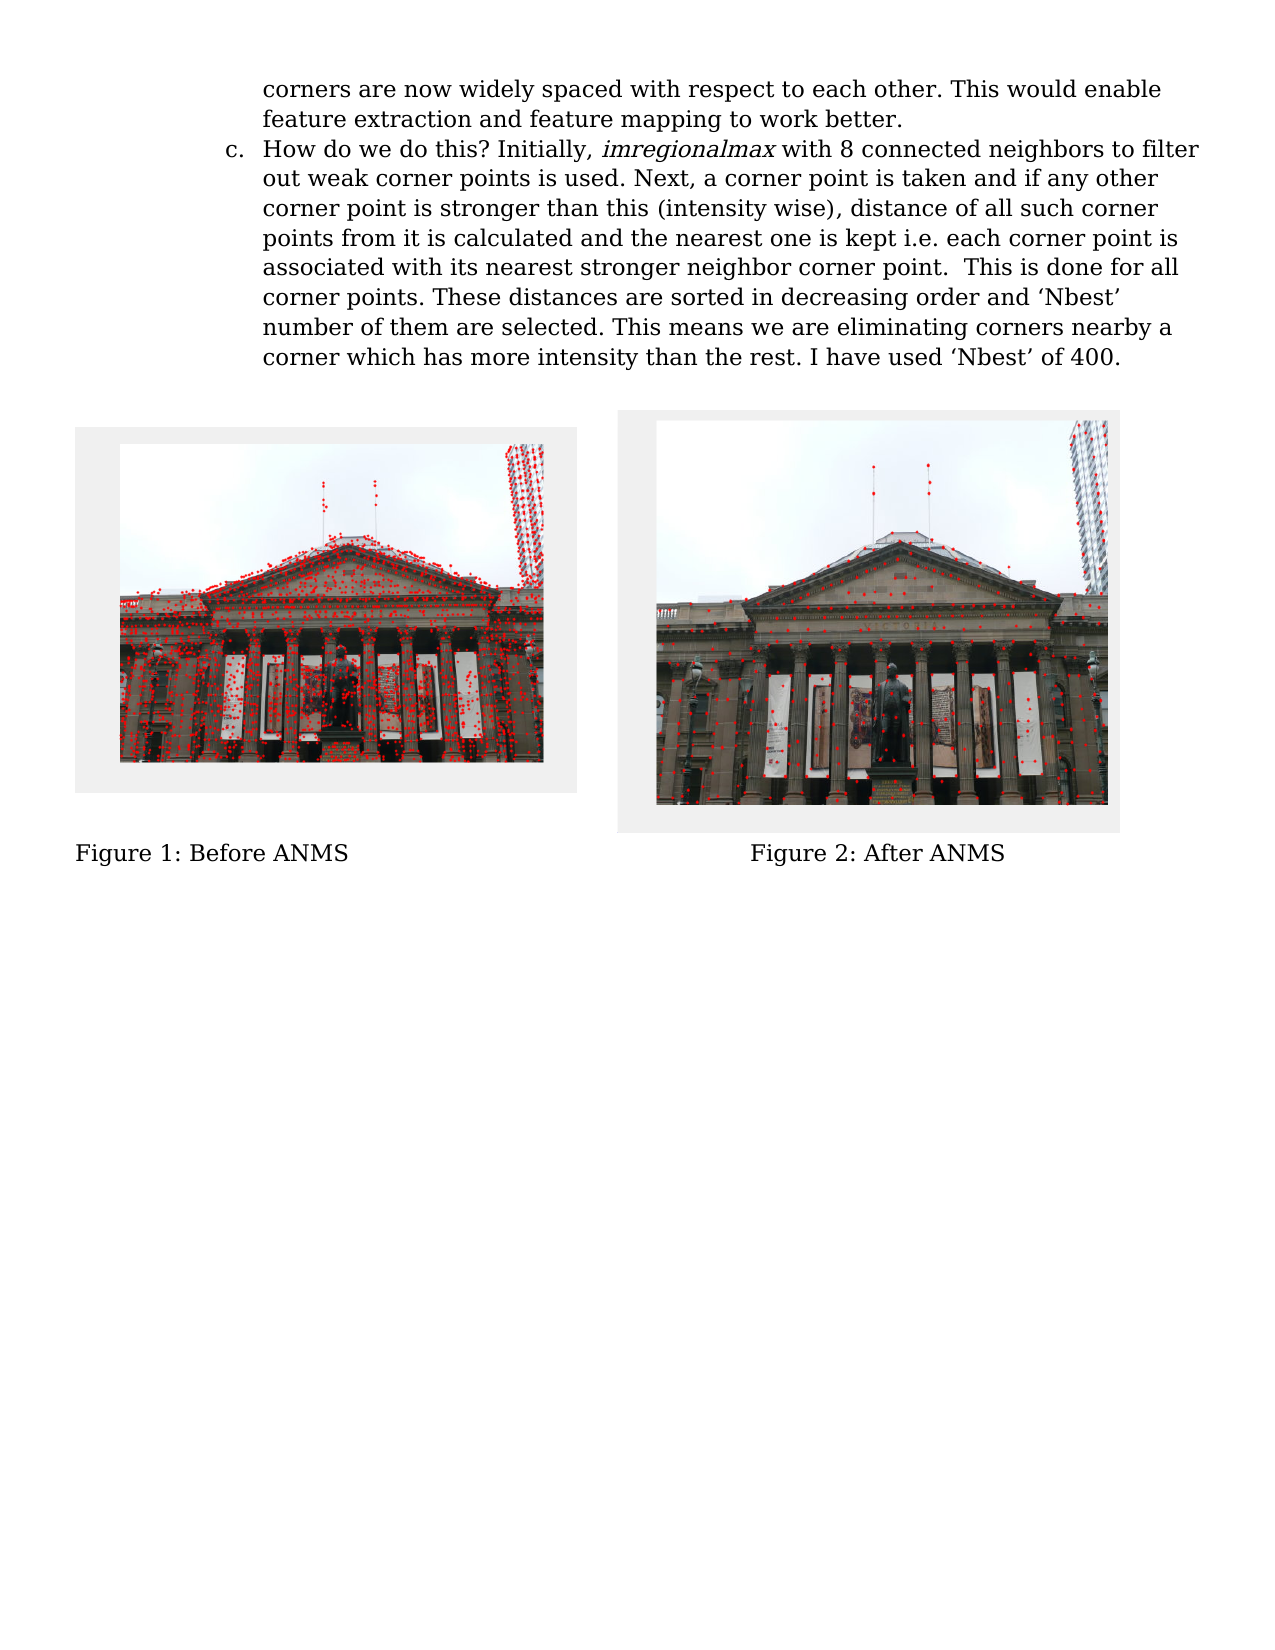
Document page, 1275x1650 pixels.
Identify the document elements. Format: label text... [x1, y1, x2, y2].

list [225, 75, 1200, 132]
list How do we do this? Initially, imregionalmax with 8 connected neighbors to filter out weak corner points is used. Next, a corner point is taken and if any other corner point is stronger than this (intensity wise), distance of all such corner points from it is calculated and the nearest one is kept i.e. each corner point is associated with its nearest stronger neighbor corner point. This is done for all corner points. These distances are sorted in decreasing order and ‘Nbest’ number of them are selected. This means we are eliminating corners nearby a corner which has more intensity than the rest. I have used ‘Nbest’ of 400. [225, 134, 1200, 370]
text Figure 1: Before ANMS Figure 2: After ANMS [75, 839, 1200, 866]
picture [75, 410, 1120, 833]
